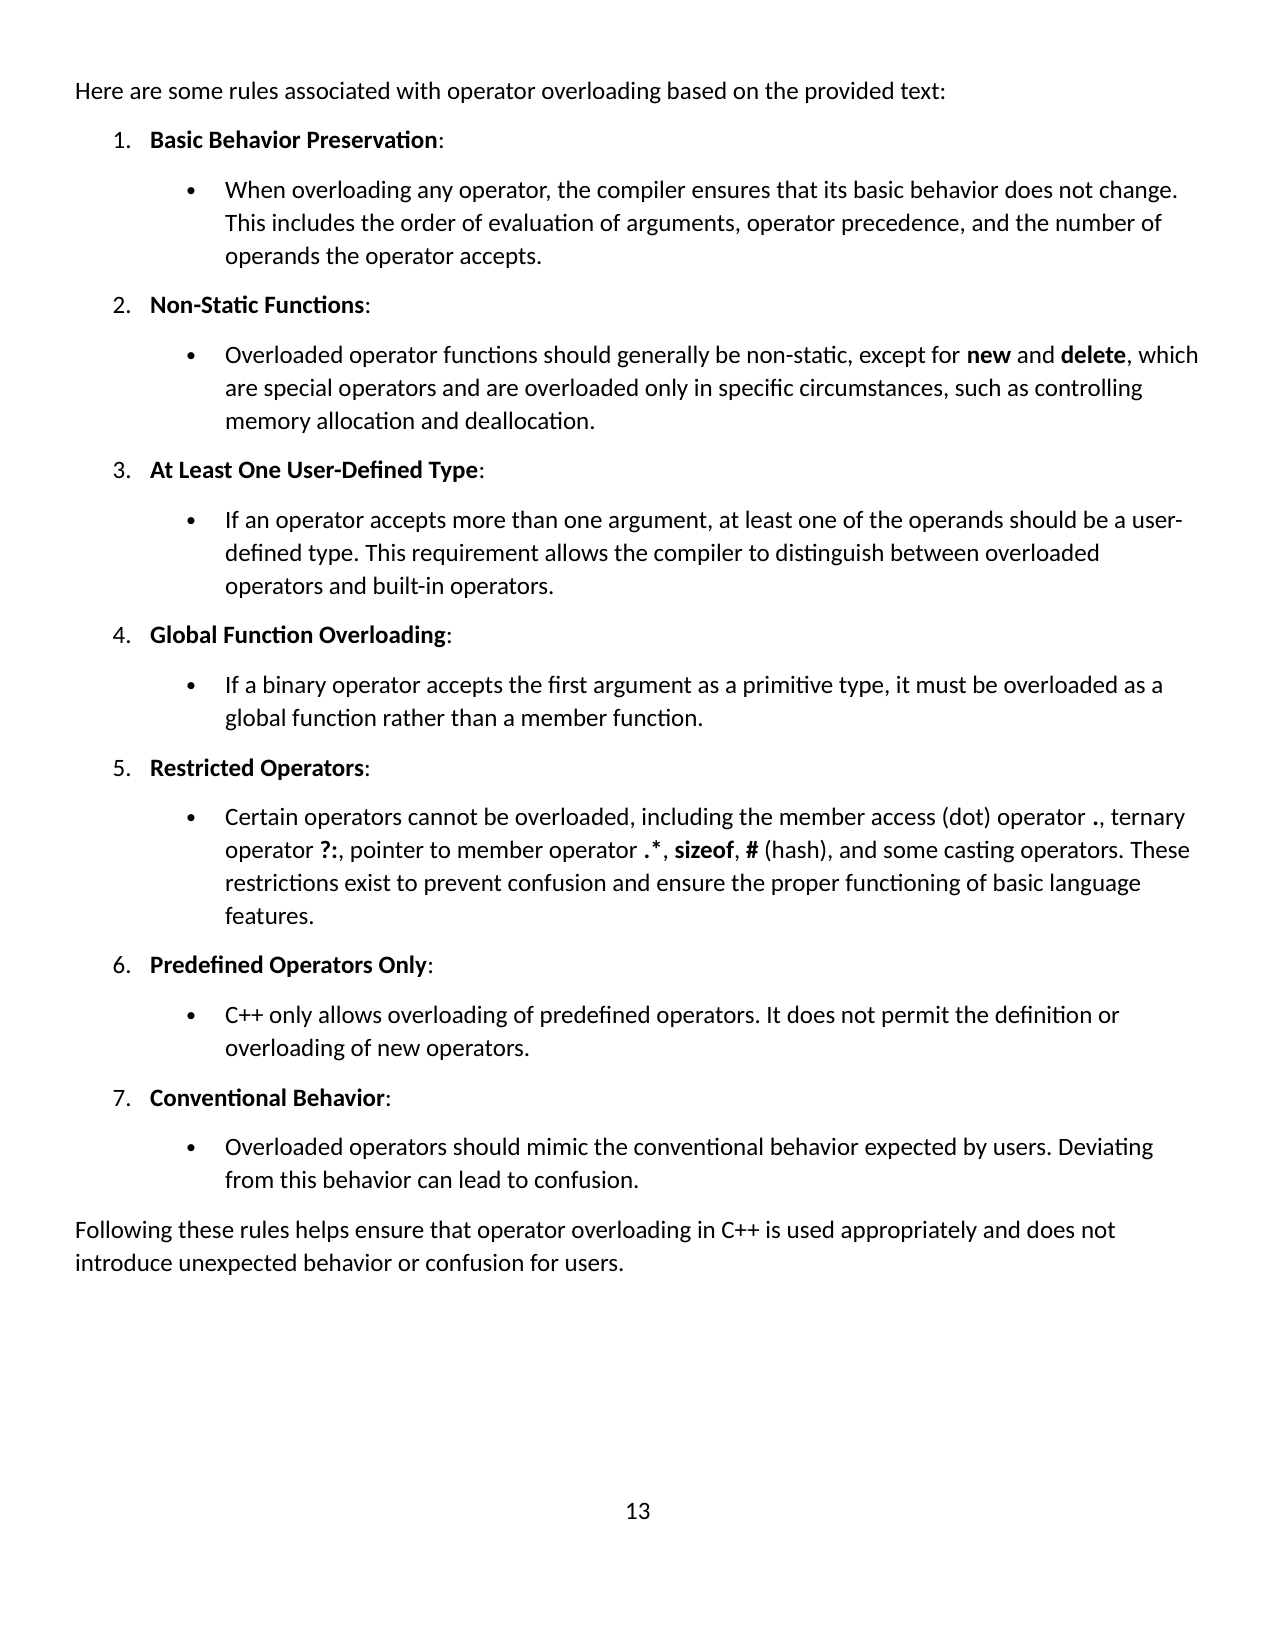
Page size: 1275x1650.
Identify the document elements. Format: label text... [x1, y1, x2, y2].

list Overloaded operators should mimic the conventional behavior expected by users. Deviating from this behavior can lead to confusion. [187, 1131, 1200, 1195]
list Overloaded operator functions should generally be non-static, except for new and delete, which are special operators and are overloaded only in specific circumstances, such as controlling memory allocation and deallocation. [187, 339, 1200, 436]
list When overloading any operator, the compiler ensures that its basic behavior does not change. This includes the order of evaluation of arguments, operator precedence, and the number of operands the operator accepts. [187, 174, 1200, 271]
text Here are some rules associated with operator overloading based on the provided text: [75, 75, 1200, 106]
text Following these rules helps ensure that operator overloading in C++ is used appropriately and does not introduce unexpected behavior or confusion for users. [75, 1214, 1200, 1277]
list If an operator accepts more than one argument, at least one of the operands should be a user-defined type. This requirement allows the compiler to distinguish between overloaded operators and built-in operators. [187, 504, 1200, 601]
list Certain operators cannot be overloaded, including the member access (dot) operator ., ternary operator ?:, pointer to member operator .*, sizeof, # (hash), and some casting operators. These restrictions exist to prevent confusion and ensure the proper functioning of basic language features. [187, 801, 1200, 931]
list Conventional Behavior: [112, 1082, 1200, 1112]
list Global Function Overloading: [112, 619, 1200, 650]
list If a binary operator accepts the first argument as a primitive type, it must be overloaded as a global function rather than a member function. [187, 669, 1200, 733]
list C++ only allows overloading of predefined operators. It does not permit the definition or overloading of new operators. [187, 999, 1200, 1063]
list Non-Static Functions: [112, 289, 1200, 320]
list Predefined Operators Only: [112, 949, 1200, 980]
list Basic Behavior Preservation: [112, 124, 1200, 155]
list At Least One User-Defined Type: [112, 454, 1200, 485]
list Restricted Operators: [112, 752, 1200, 782]
